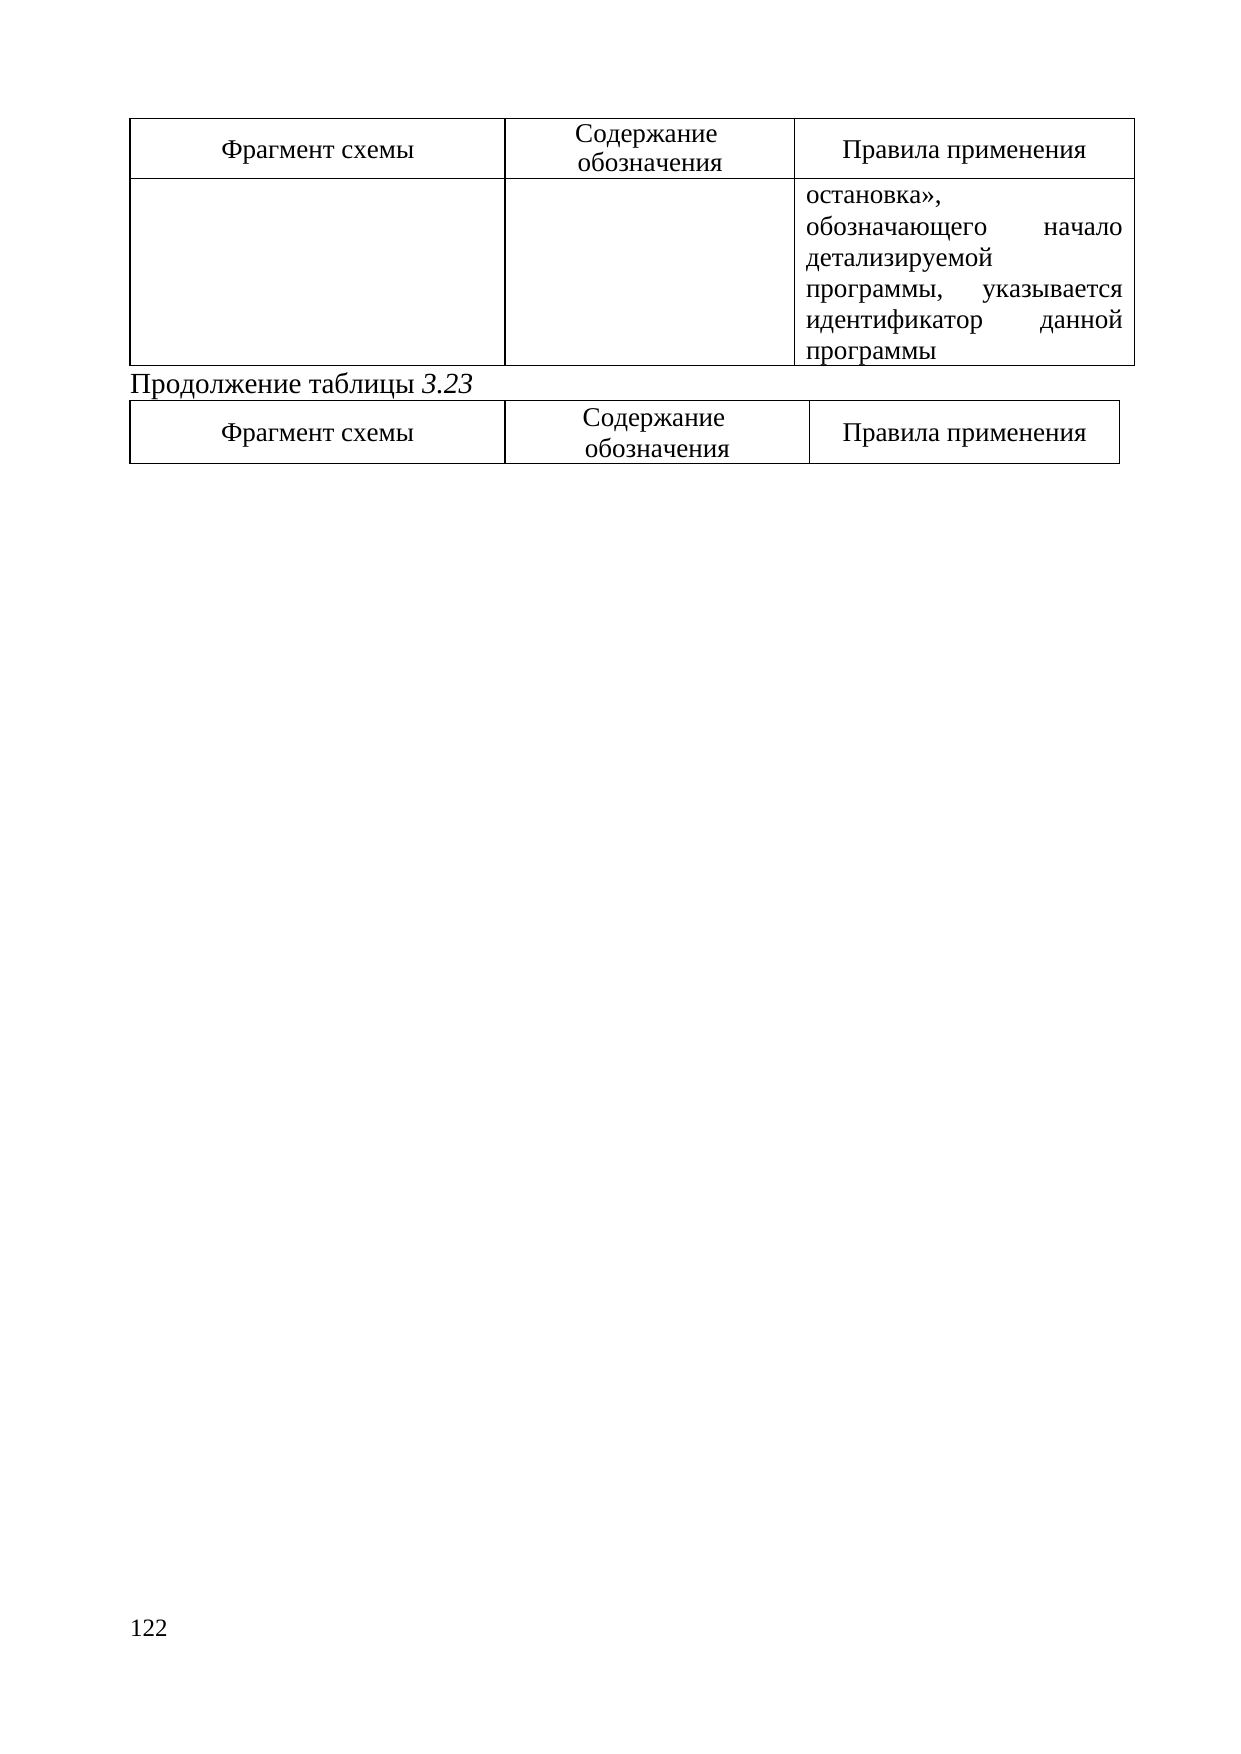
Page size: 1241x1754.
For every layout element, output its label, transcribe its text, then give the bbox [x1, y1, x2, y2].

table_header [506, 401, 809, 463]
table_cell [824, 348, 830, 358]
text Продолжение таблицы 3.23 [130, 366, 1134, 400]
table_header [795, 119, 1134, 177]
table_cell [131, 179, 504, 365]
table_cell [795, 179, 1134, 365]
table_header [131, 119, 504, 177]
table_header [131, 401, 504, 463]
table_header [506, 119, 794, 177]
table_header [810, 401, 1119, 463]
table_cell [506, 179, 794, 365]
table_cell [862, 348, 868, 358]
